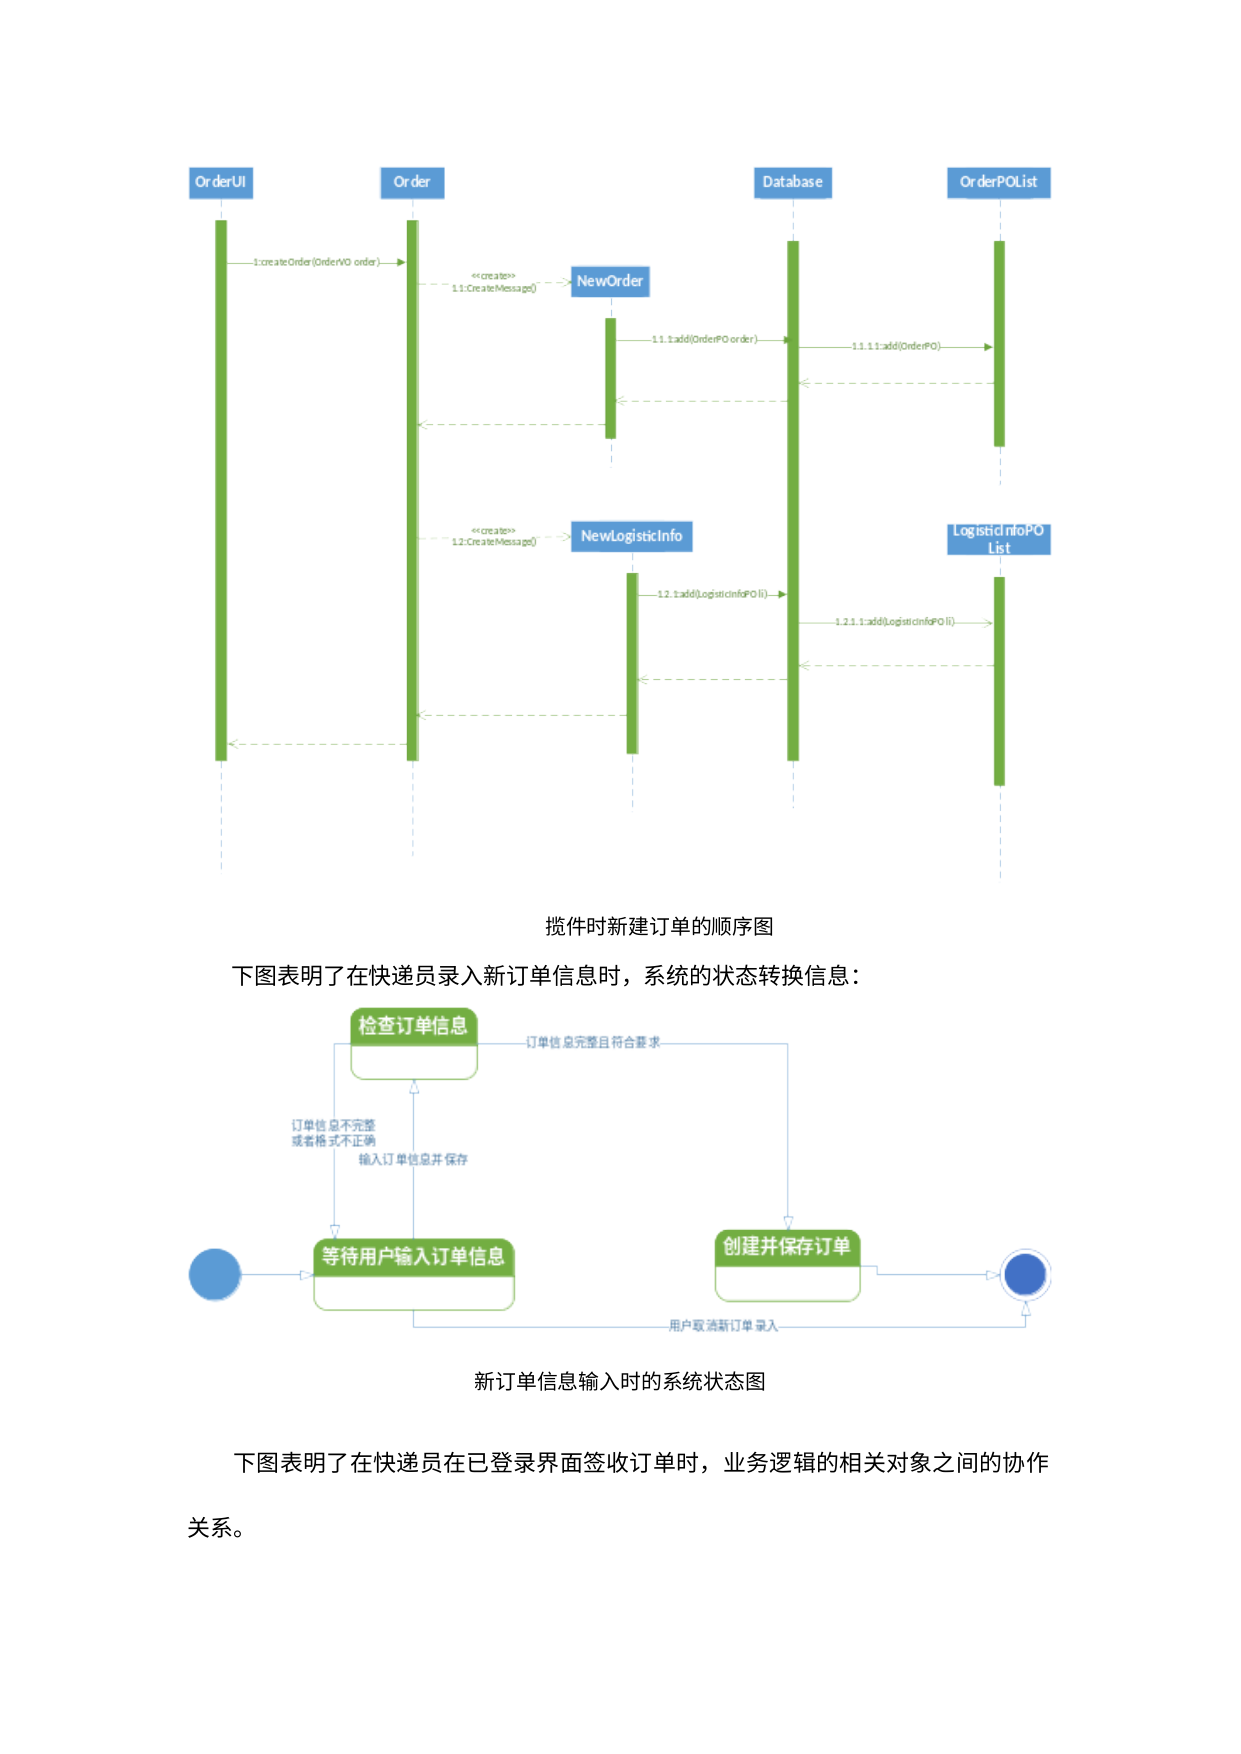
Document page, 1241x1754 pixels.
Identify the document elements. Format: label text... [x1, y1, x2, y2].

text 揽件时新建订单的顺序图 [225, 909, 1053, 942]
text 下图表明了在快递员录入新订单信息时，系统的状态转换信息： [187, 942, 1053, 1007]
text 新订单信息输入时的系统状态图 [187, 1364, 1053, 1397]
text 下图表明了在快递员在已登录界面签收订单时，业务逻辑的相关对象之间的协作关系。 [187, 1429, 1053, 1559]
